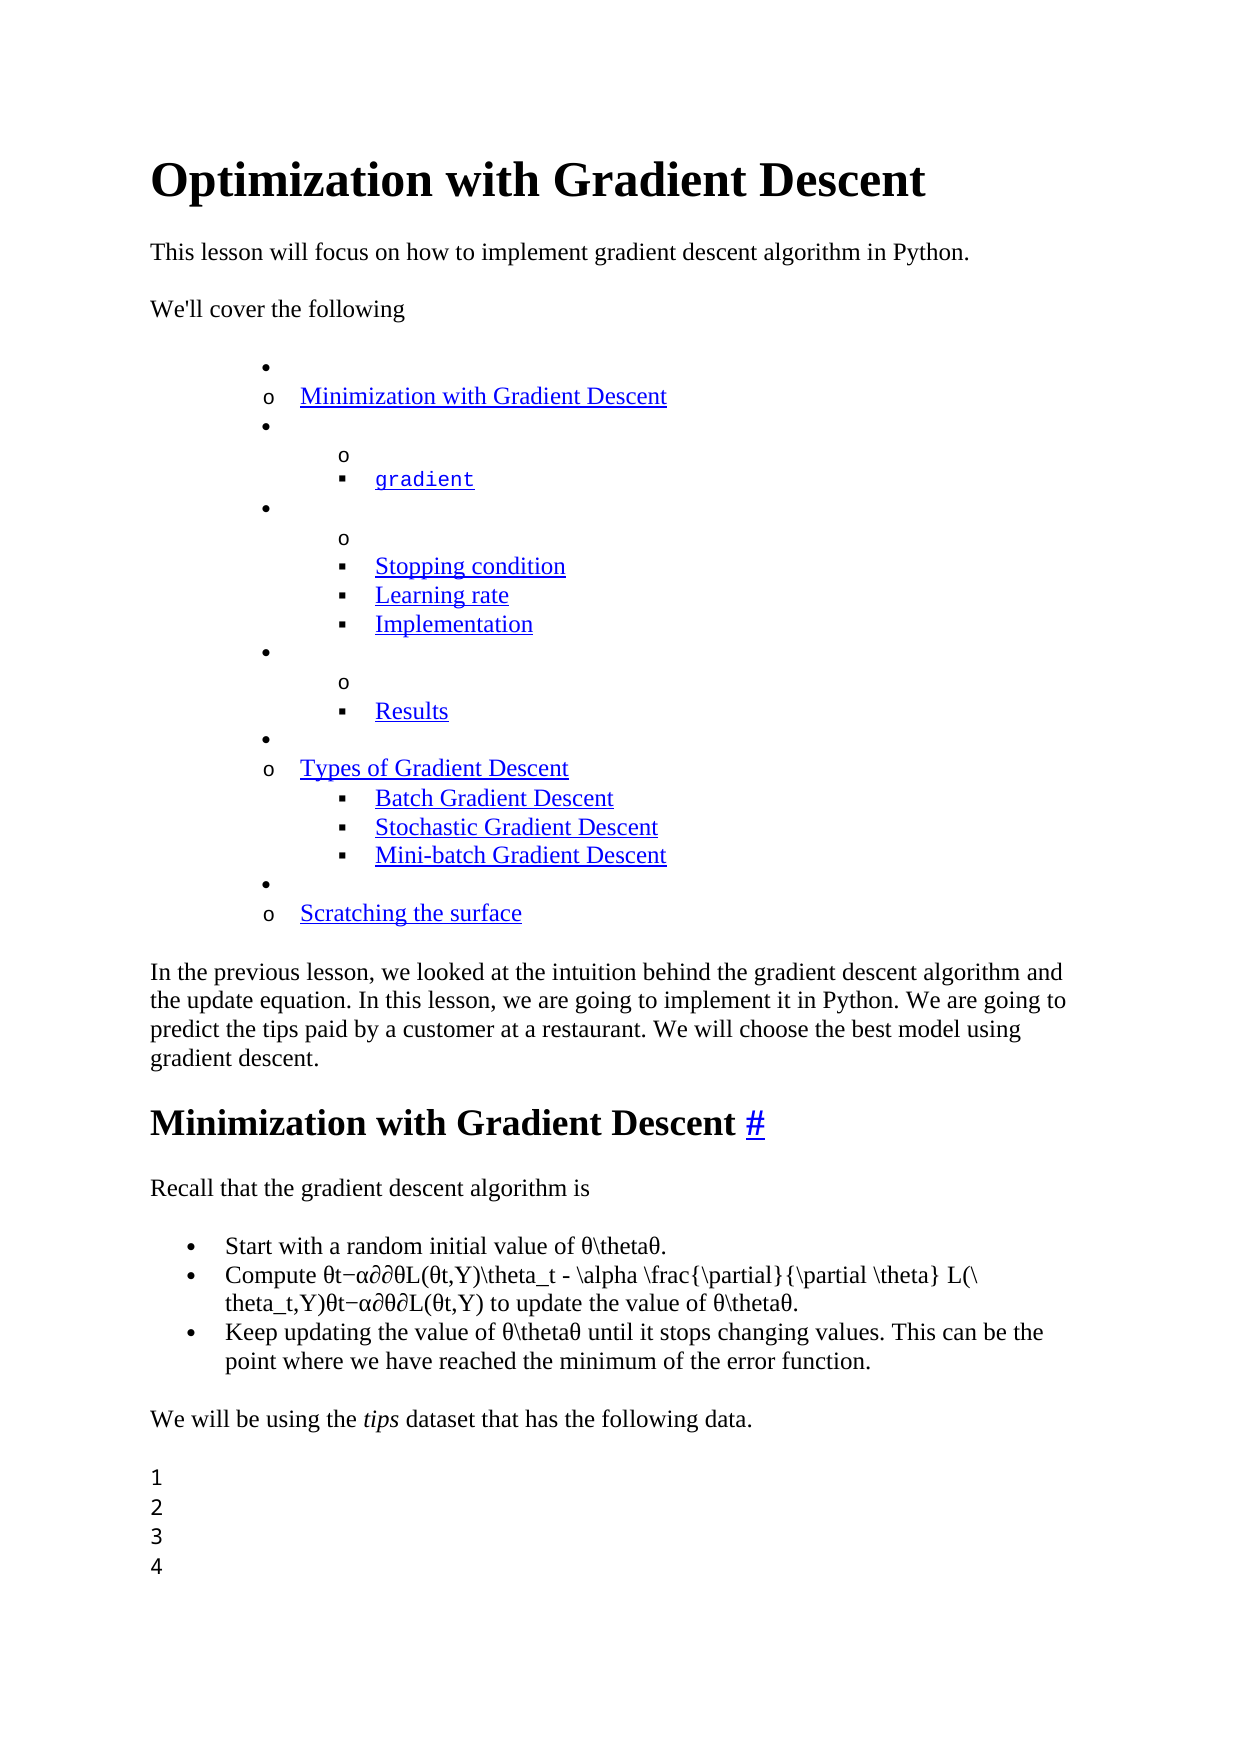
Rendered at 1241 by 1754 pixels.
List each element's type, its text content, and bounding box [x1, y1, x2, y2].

text Minimization with Gradient Descent # [150, 1101, 1090, 1144]
list Minimization with Gradient Descent [262, 381, 1090, 411]
text This lesson will focus on how to implement gradient descent algorithm in Python. [150, 237, 1090, 265]
list Stochastic Gradient Descent [337, 812, 1090, 840]
list Keep updating the value of θ\thetaθ until it stops changing values. This can be the point where we have reached the minimum of the error function. [187, 1317, 1090, 1375]
list Compute θt−α∂∂θL(θt,Y)\theta_t - \alpha \frac{\partial}{\partial \theta} L(\theta_t,Y)θ​t​​−α​∂θ​​∂​​L(θ​t​​,Y) to update the value of θ\thetaθ. [187, 1260, 1090, 1317]
list Implementation [337, 609, 1090, 637]
text 3 [150, 1521, 1090, 1551]
list Batch Gradient Descent [337, 783, 1090, 812]
text We will be using the tips dataset that has the following data. [150, 1404, 1090, 1433]
text 2 [150, 1492, 1090, 1521]
text Recall that the gradient descent algorithm is [150, 1173, 1090, 1202]
text In the previous lesson, we looked at the intuition behind the gradient descent algorithm and the update equation. In this lesson, we are going to implement it in Python. We are going to predict the tips paid by a customer at a restaurant. We will choose the best model using gradient descent. [150, 957, 1090, 1072]
text We'll cover the following [150, 294, 1090, 323]
text 4 [150, 1551, 1090, 1581]
text 1 [150, 1462, 1090, 1492]
list Stopping condition [337, 551, 1090, 580]
list Types of Gradient Descent [262, 753, 1090, 783]
list Start with a random initial value of θ\thetaθ. [187, 1231, 1090, 1260]
list gradient [337, 469, 1090, 493]
list Scratching the surface [262, 898, 1090, 927]
text Optimization with Gradient Descent [150, 150, 1090, 207]
list Results [337, 696, 1090, 724]
list Learning rate [337, 580, 1090, 609]
list Mini-batch Gradient Descent [337, 840, 1090, 869]
